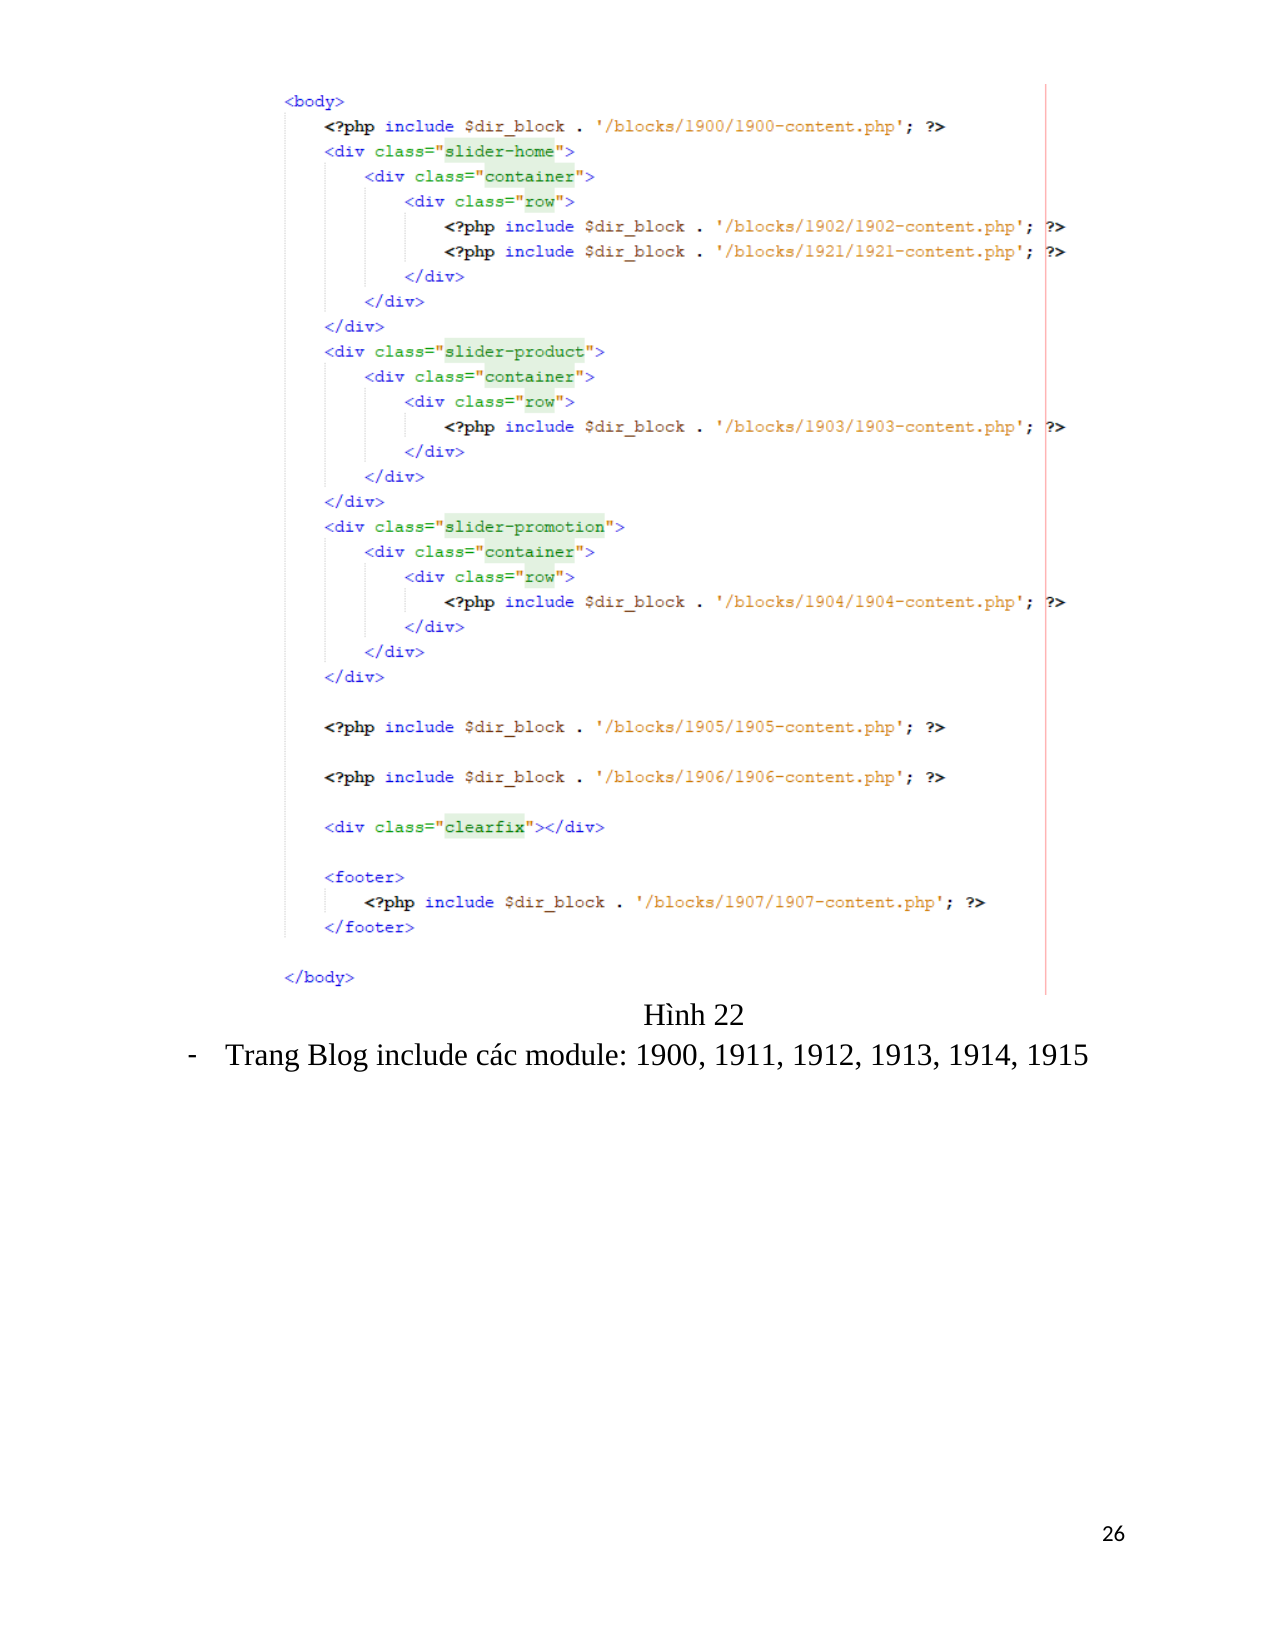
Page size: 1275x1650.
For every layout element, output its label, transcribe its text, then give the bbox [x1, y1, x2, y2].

list Hình 22 [262, 997, 1125, 1033]
list Trang Blog include các module: 1900, 1911, 1912, 1913, 1914, 1915 [187, 1035, 1125, 1073]
picture [262, 84, 1124, 995]
